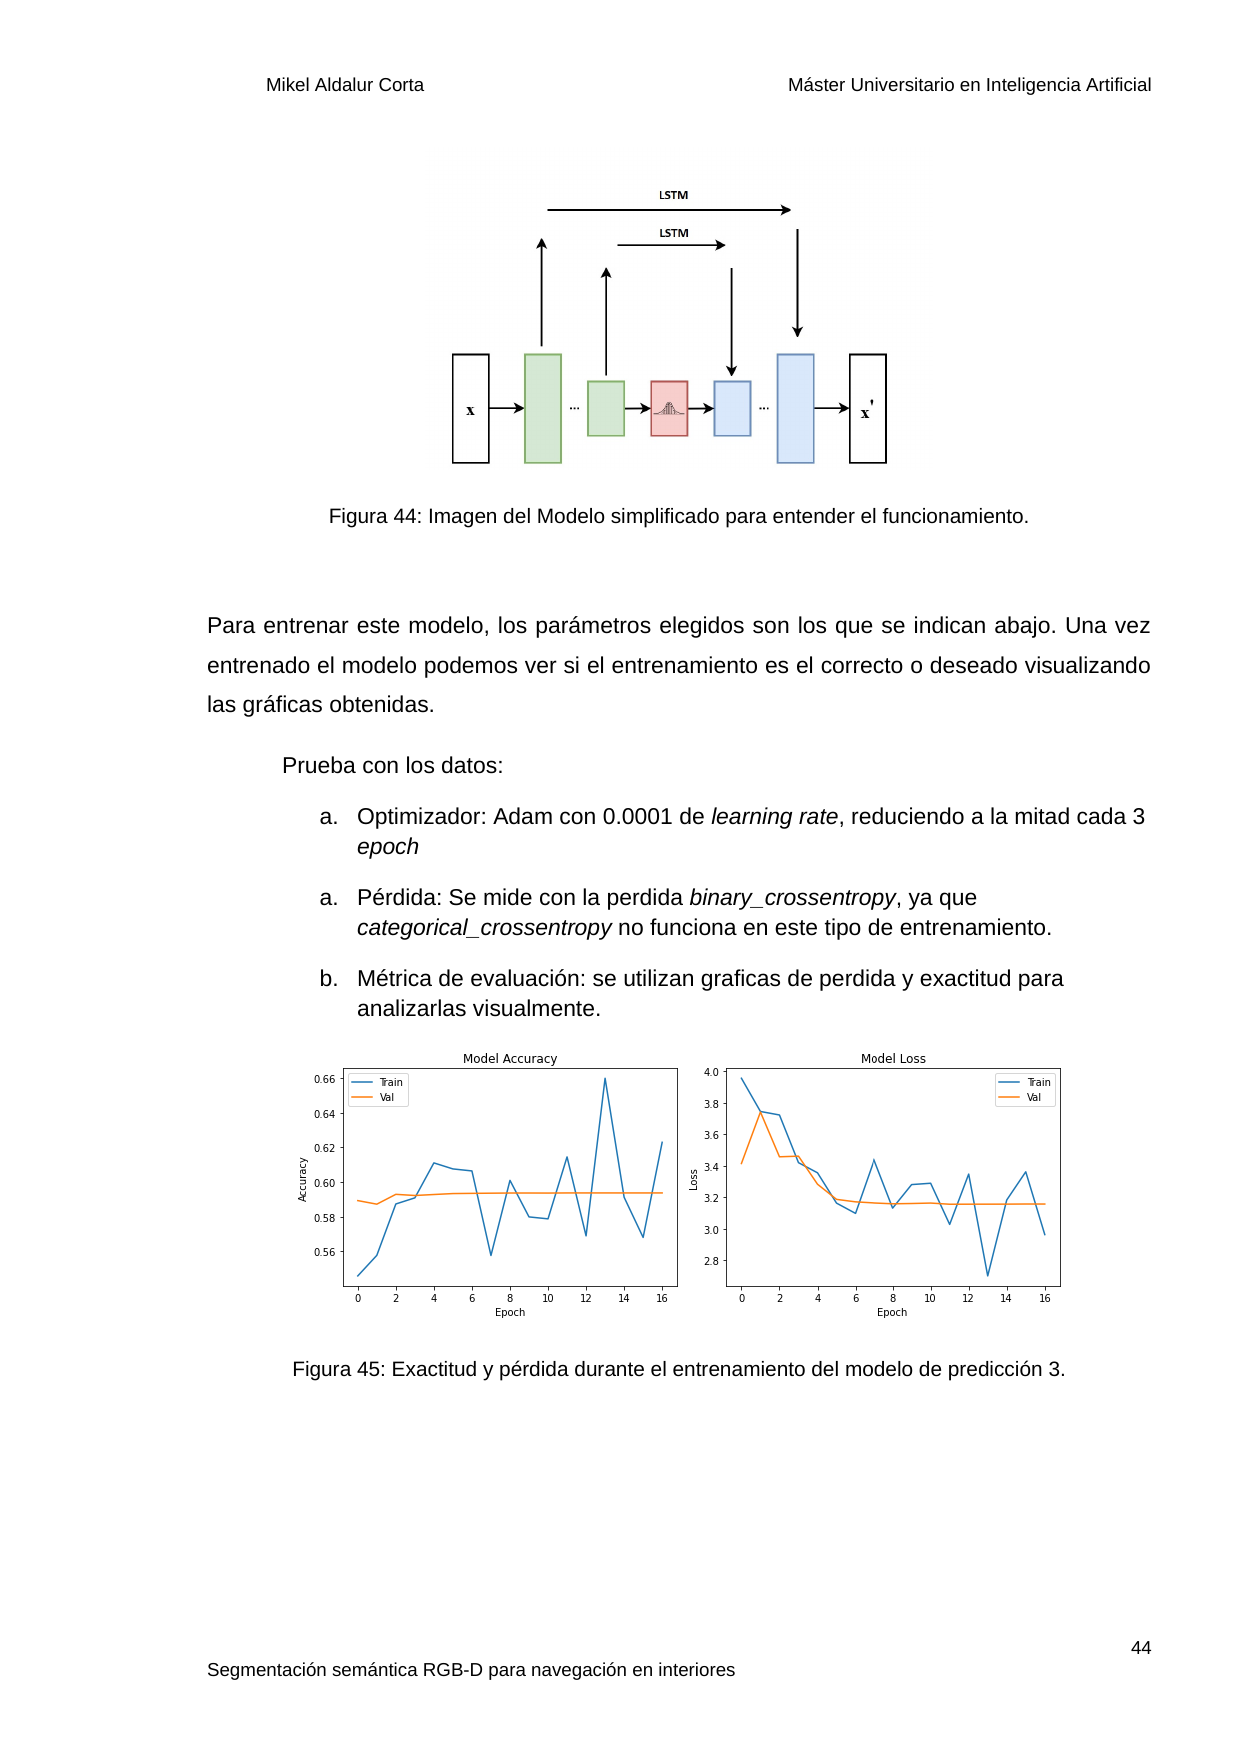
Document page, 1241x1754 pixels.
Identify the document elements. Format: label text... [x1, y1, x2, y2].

text Para entrenar este modelo, los parámetros elegidos son los que se indican abajo. Una vez entrenado el modelo podemos ver si el entrenamiento es el correcto o deseado visualizando las gráficas obtenidas. [207, 612, 1152, 718]
list Pérdida: Se mide con la perdida binary_crossentropy, ya que categorical_crossentropy no funciona en este tipo de entrenamiento. [319, 884, 1152, 940]
picture [425, 147, 934, 470]
list Optimizador: Adam con 0.0001 de learning rate, reduciendo a la mitad cada 3 epoch [319, 803, 1152, 859]
text Figura 44: Imagen del Modelo simplificado para entender el funcionamiento. [207, 503, 1152, 527]
list Prueba con los datos: [282, 752, 1152, 778]
list Métrica de evaluación: se utilizan graficas de perdida y exactitud para analizarlas visualmente. [319, 965, 1152, 1022]
picture [292, 1046, 1066, 1323]
text Figura 45: Exactitud y pérdida durante el entrenamiento del modelo de predicción 3. [207, 1357, 1152, 1381]
